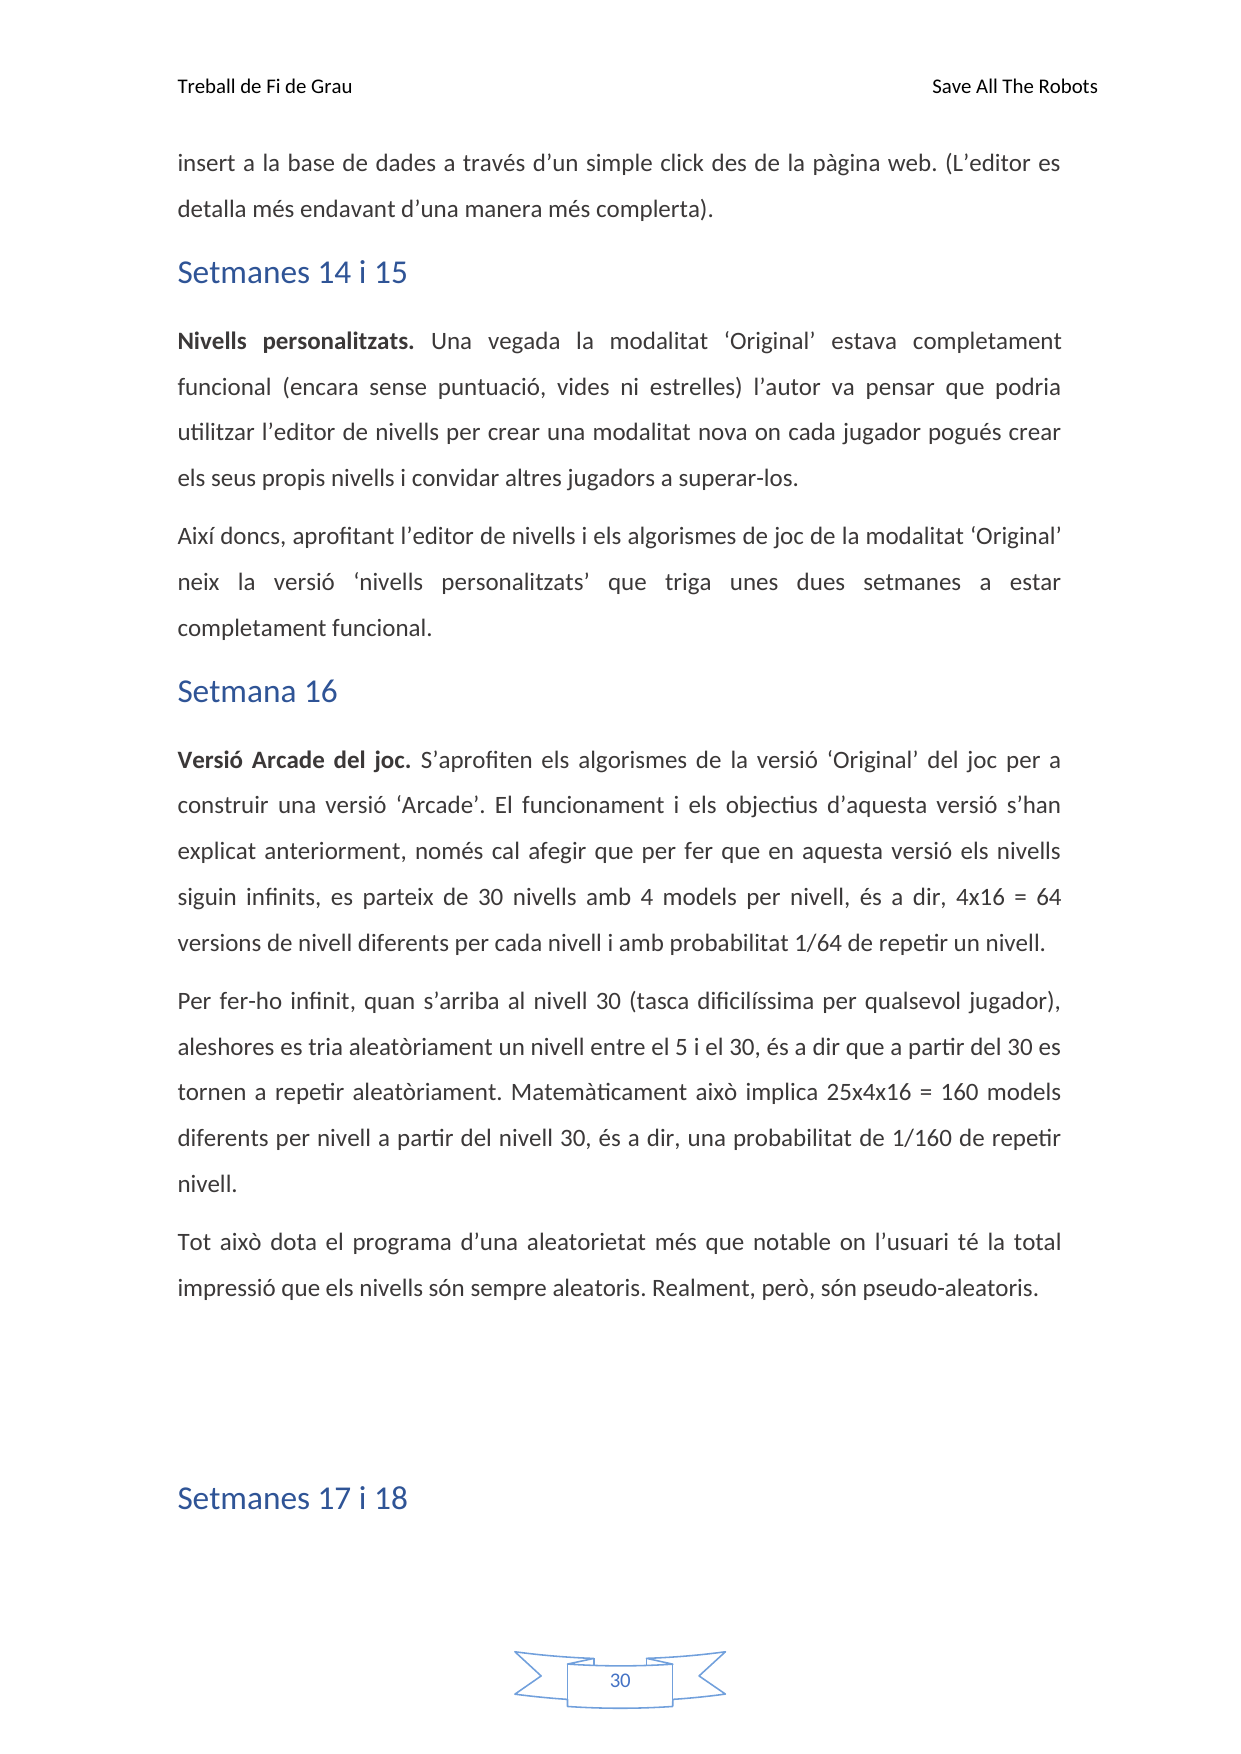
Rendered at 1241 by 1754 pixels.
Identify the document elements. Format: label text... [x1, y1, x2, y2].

text Setmana 16 [177, 670, 1063, 711]
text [177, 148, 1063, 224]
text Així doncs, aprofitant l’editor de nivells i els algorismes de joc de la modalitat ‘Original’ neix la versió ‘nivells personalitzats’ que triga unes dues setmanes a estar completament funcional. [177, 521, 1063, 642]
text Per fer-ho infinit, quan s’arriba al nivell 30 (tasca dificilíssima per qualsevol jugador), aleshores es tria aleatòriament un nivell entre el 5 i el 30, és a dir que a partir del 30 es tornen a repetir aleatòriament. Matemàticament això implica 25x4x16 = 160 models diferents per nivell a partir del nivell 30, és a dir, una probabilitat de 1/160 de repetir nivell. [177, 985, 1063, 1198]
text Tot això dota el programa d’una aleatorietat més que notable on l’usuari té la total impressió que els nivells són sempre aleatoris. Realment, però, són pseudo-aleatoris. [177, 1226, 1063, 1302]
text Nivells personalitzats. Una vegada la modalitat ‘Original’ estava completament funcional (encara sense puntuació, vides ni estrelles) l’autor va pensar que podria utilitzar l’editor de nivells per crear una modalitat nova on cada jugador pogués crear els seus propis nivells i convidar altres jugadors a superar-los. [177, 325, 1063, 493]
text Setmanes 17 i 18 [177, 1477, 1063, 1518]
text Versió Arcade del joc. S’aprofiten els algorismes de la versió ‘Original’ del joc per a construir una versió ‘Arcade’. El funcionament i els objectius d’aquesta versió s’han explicat anteriorment, només cal afegir que per fer que en aquesta versió els nivells siguin infinits, es parteix de 30 nivells amb 4 models per nivell, és a dir, 4x16 = 64 versions de nivell diferents per cada nivell i amb probabilitat 1/64 de repetir un nivell. [177, 744, 1063, 957]
text Setmanes 14 i 15 [177, 252, 1063, 292]
